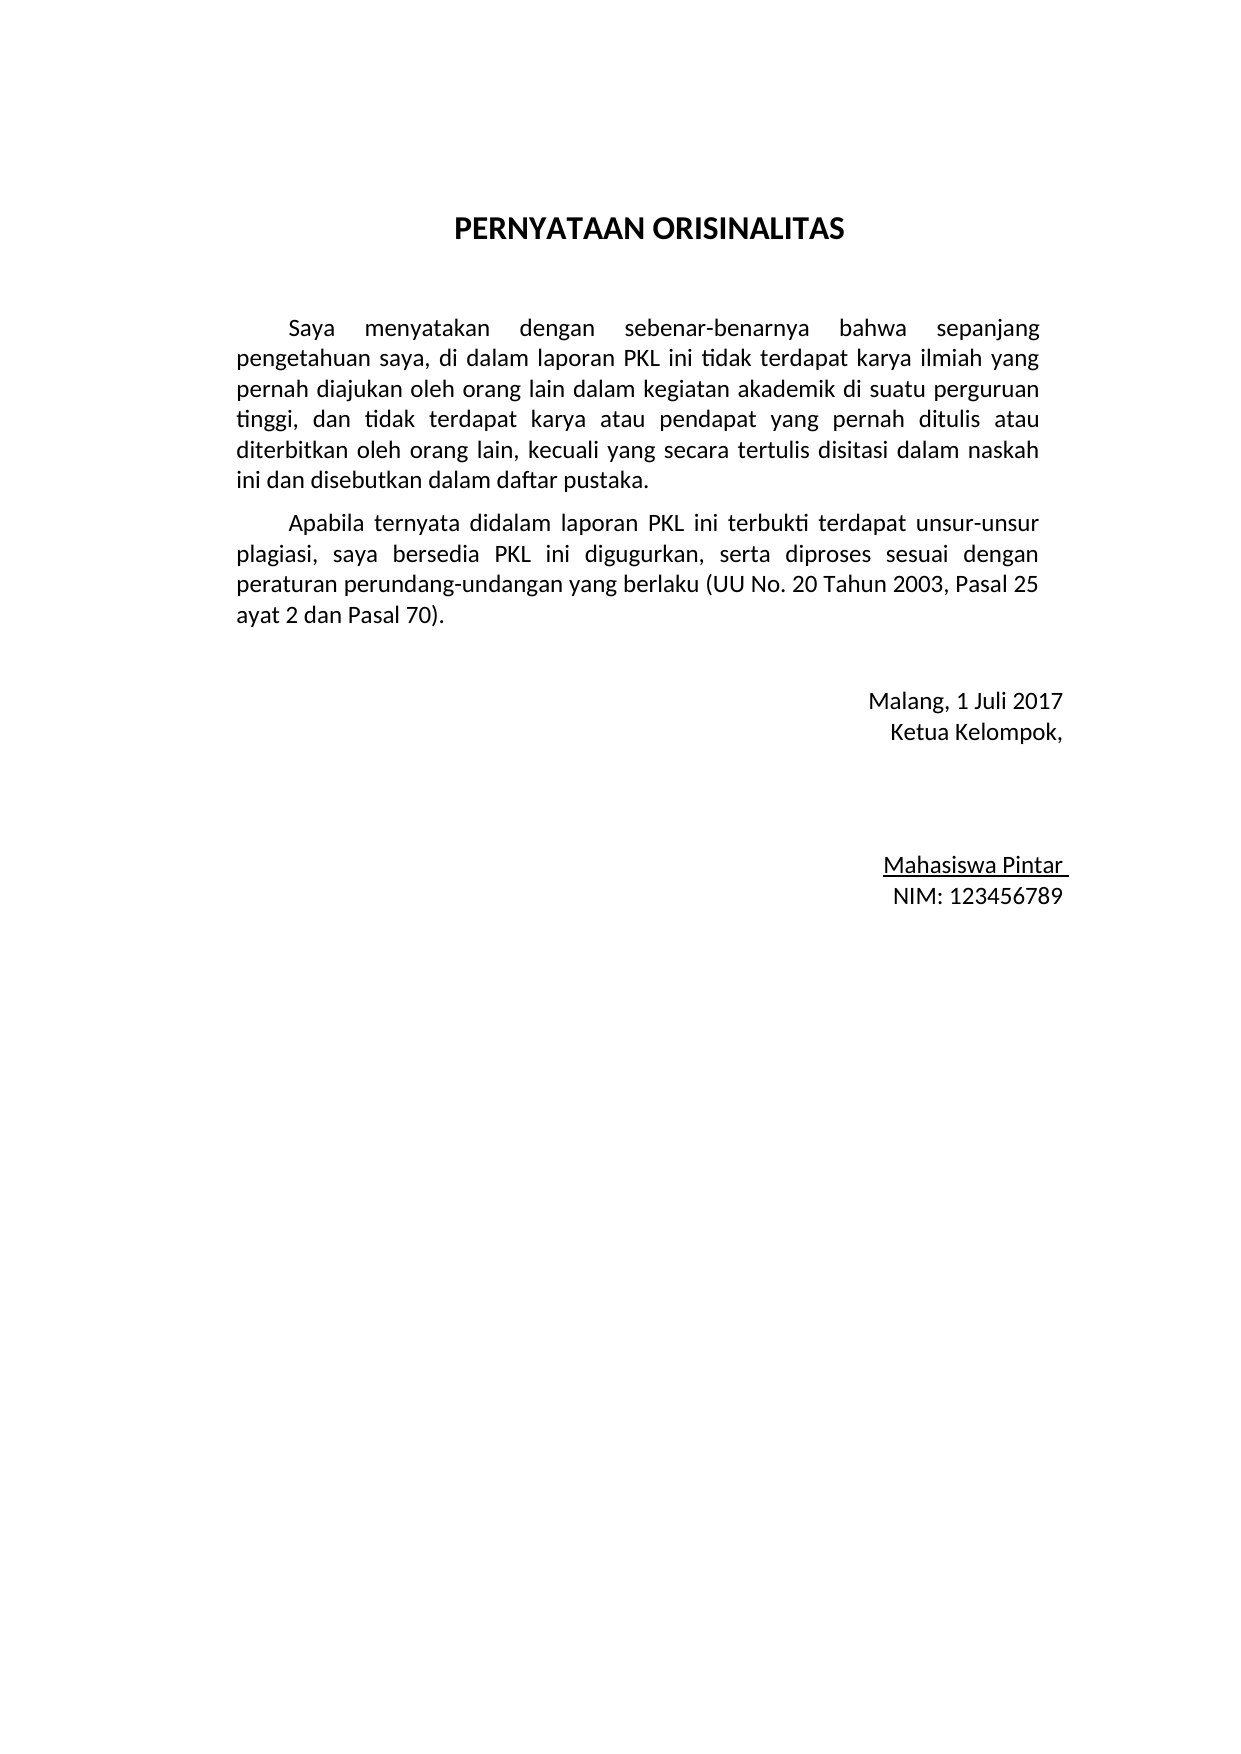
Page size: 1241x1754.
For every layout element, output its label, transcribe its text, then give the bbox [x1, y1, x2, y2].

text Ketua Kelompok, [236, 716, 1063, 746]
text Saya menyatakan dengan sebenar-benarnya bahwa sepanjang pengetahuan saya, di dalam laporan PKL ini tidak terdapat karya ilmiah yang pernah diajukan oleh orang lain dalam kegiatan akademik di suatu perguruan tinggi, dan tidak terdapat karya atau pendapat yang pernah ditulis atau diterbitkan oleh orang lain, kecuali yang secara tertulis disitasi dalam naskah ini dan disebutkan dalam daftar pustaka. [236, 312, 1041, 495]
text Apabila ternyata didalam laporan PKL ini terbukti terdapat unsur-unsur plagiasi, saya bersedia PKL ini digugurkan, serta diproses sesuai dengan peraturan perundang-undangan yang berlaku (UU No. 20 Tahun 2003, Pasal 25 ayat 2 dan Pasal 70). [236, 508, 1041, 630]
text NIM: 123456789 [236, 880, 1063, 910]
text Malang, 1 Juli 2017 [236, 685, 1063, 716]
subtitle PERNYATAAN ORISINALITAS [236, 207, 1063, 247]
text Mahasiswa Pintar [236, 849, 1063, 880]
